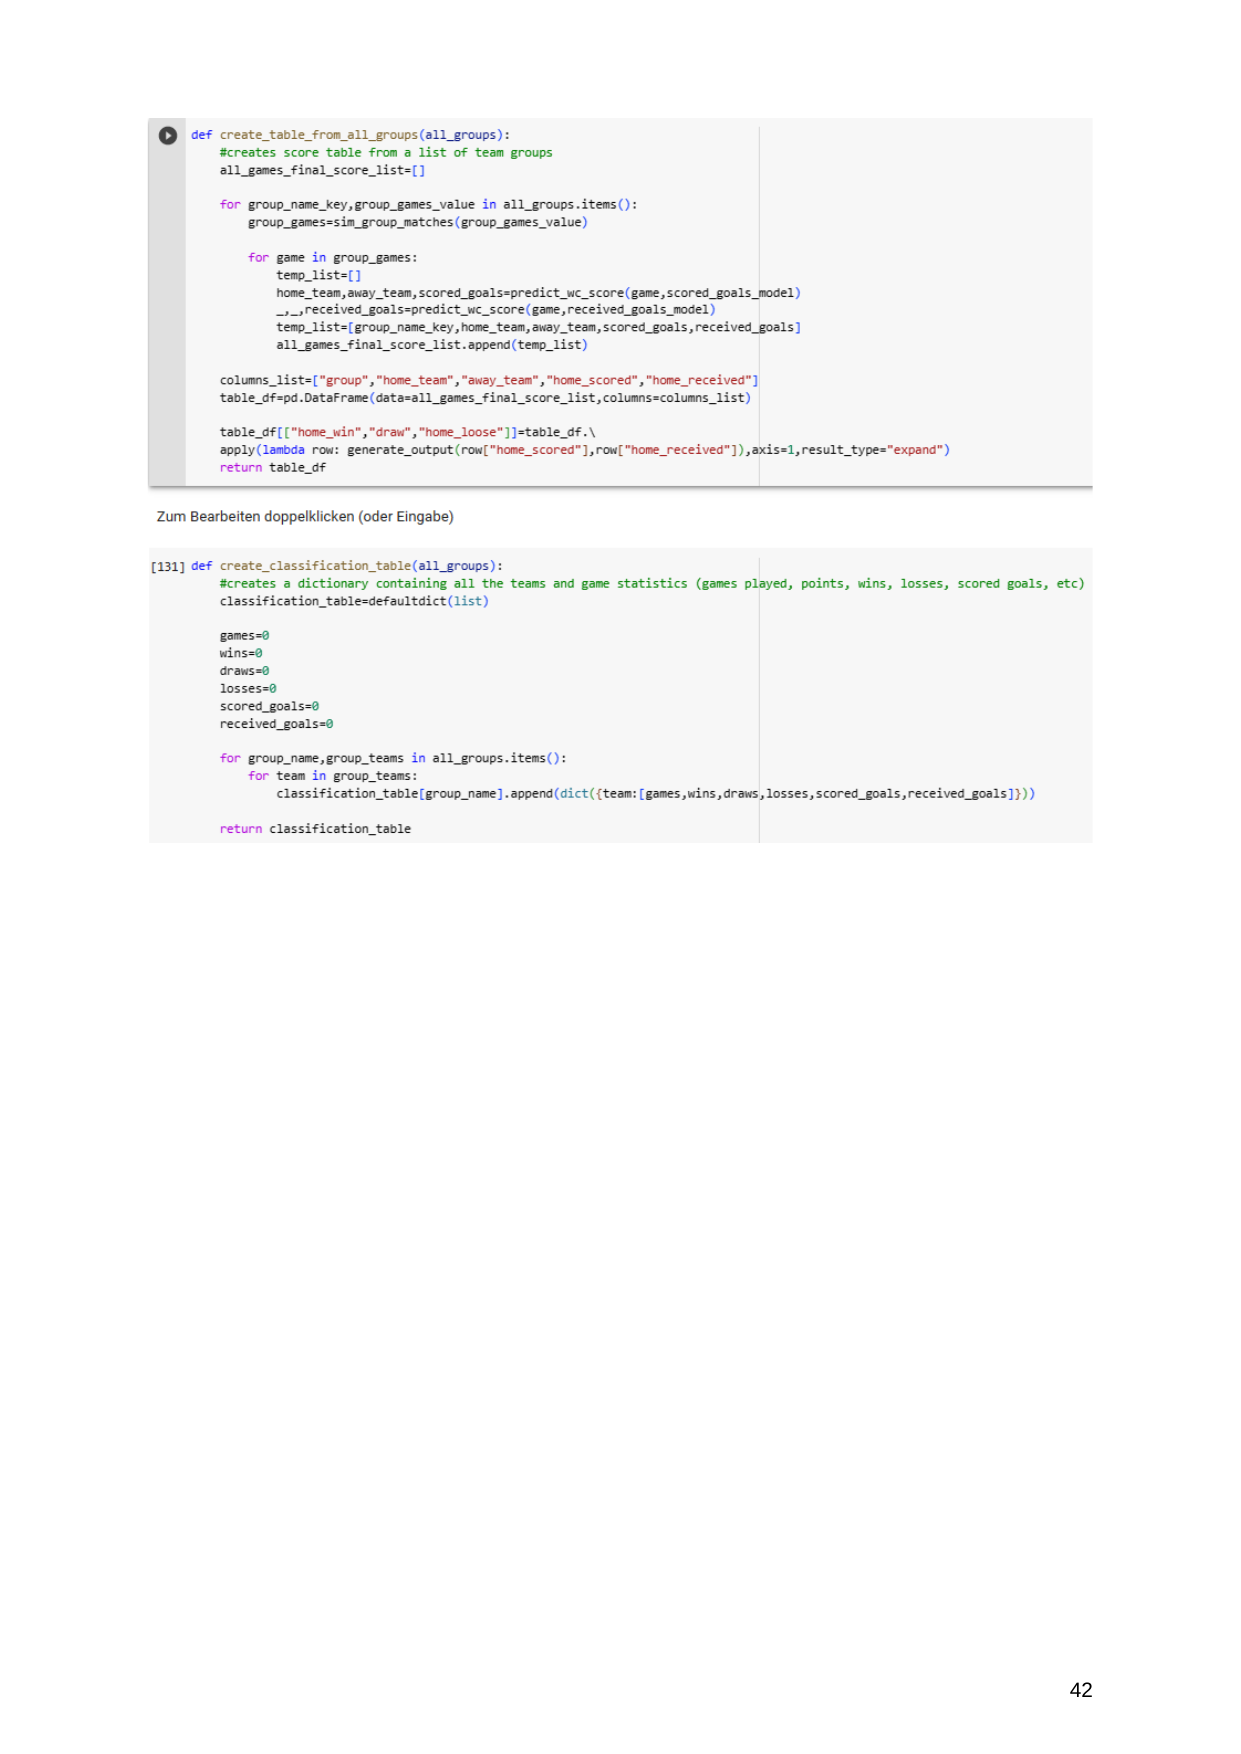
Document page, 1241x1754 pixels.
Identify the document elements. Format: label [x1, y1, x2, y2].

picture [147, 118, 1093, 843]
